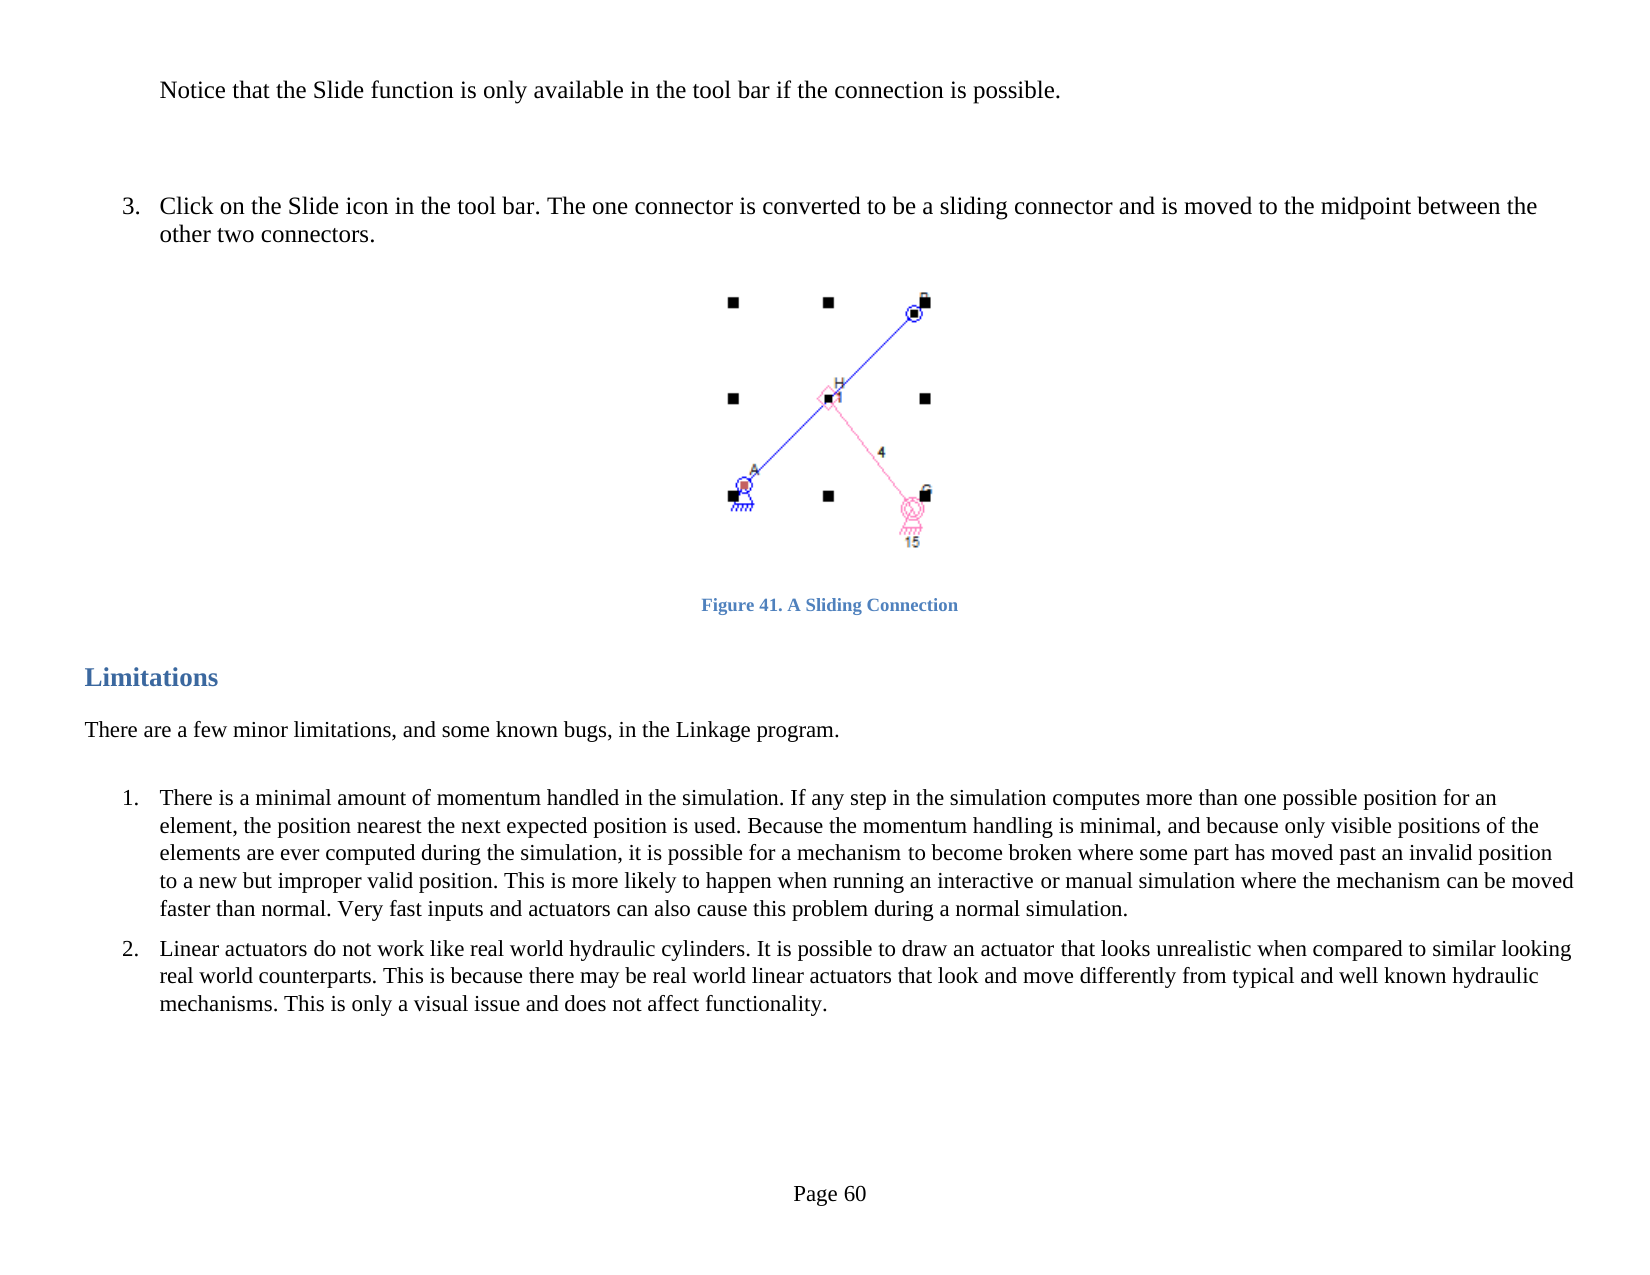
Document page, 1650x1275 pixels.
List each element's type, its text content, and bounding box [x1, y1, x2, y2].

list Linear actuators do not work like real world hydraulic cylinders. It is possible to draw an actuator that looks unrealistic when compared to similar looking real world counterparts. This is because there may be real world linear actuators that look and move differently from typical and well known hydraulic mechanisms. This is only a visual issue and does not affect functionality. [122, 935, 1575, 1016]
text Figure 41. A Sliding Connection [84, 594, 1575, 616]
text Notice that the Slide function is only available in the tool bar if the connection is possible. [159, 75, 1575, 104]
subtitle Limitations [84, 662, 1575, 693]
list There is a minimal amount of momentum handled in the simulation. If any step in the simulation computes more than one possible position for an element, the position nearest the next expected position is used. Because the momentum handling is minimal, and because only visible positions of the elements are ever computed during the simulation, it is possible for a mechanism to become broken where some part has moved past an invalid position to a new but improper valid position. This is more likely to happen when running an interactive or manual simulation where the mechanism can be moved faster than normal. Very fast inputs and actuators can also cause this problem during a normal simulation. [122, 784, 1575, 921]
picture [697, 277, 962, 565]
text There are a few minor limitations, and some known bugs, in the Linkage program. [84, 717, 1575, 771]
list Click on the Slide icon in the tool bar. The one connector is converted to be a sliding connector and is moved to the midpoint between the other two connectors. [122, 191, 1575, 248]
